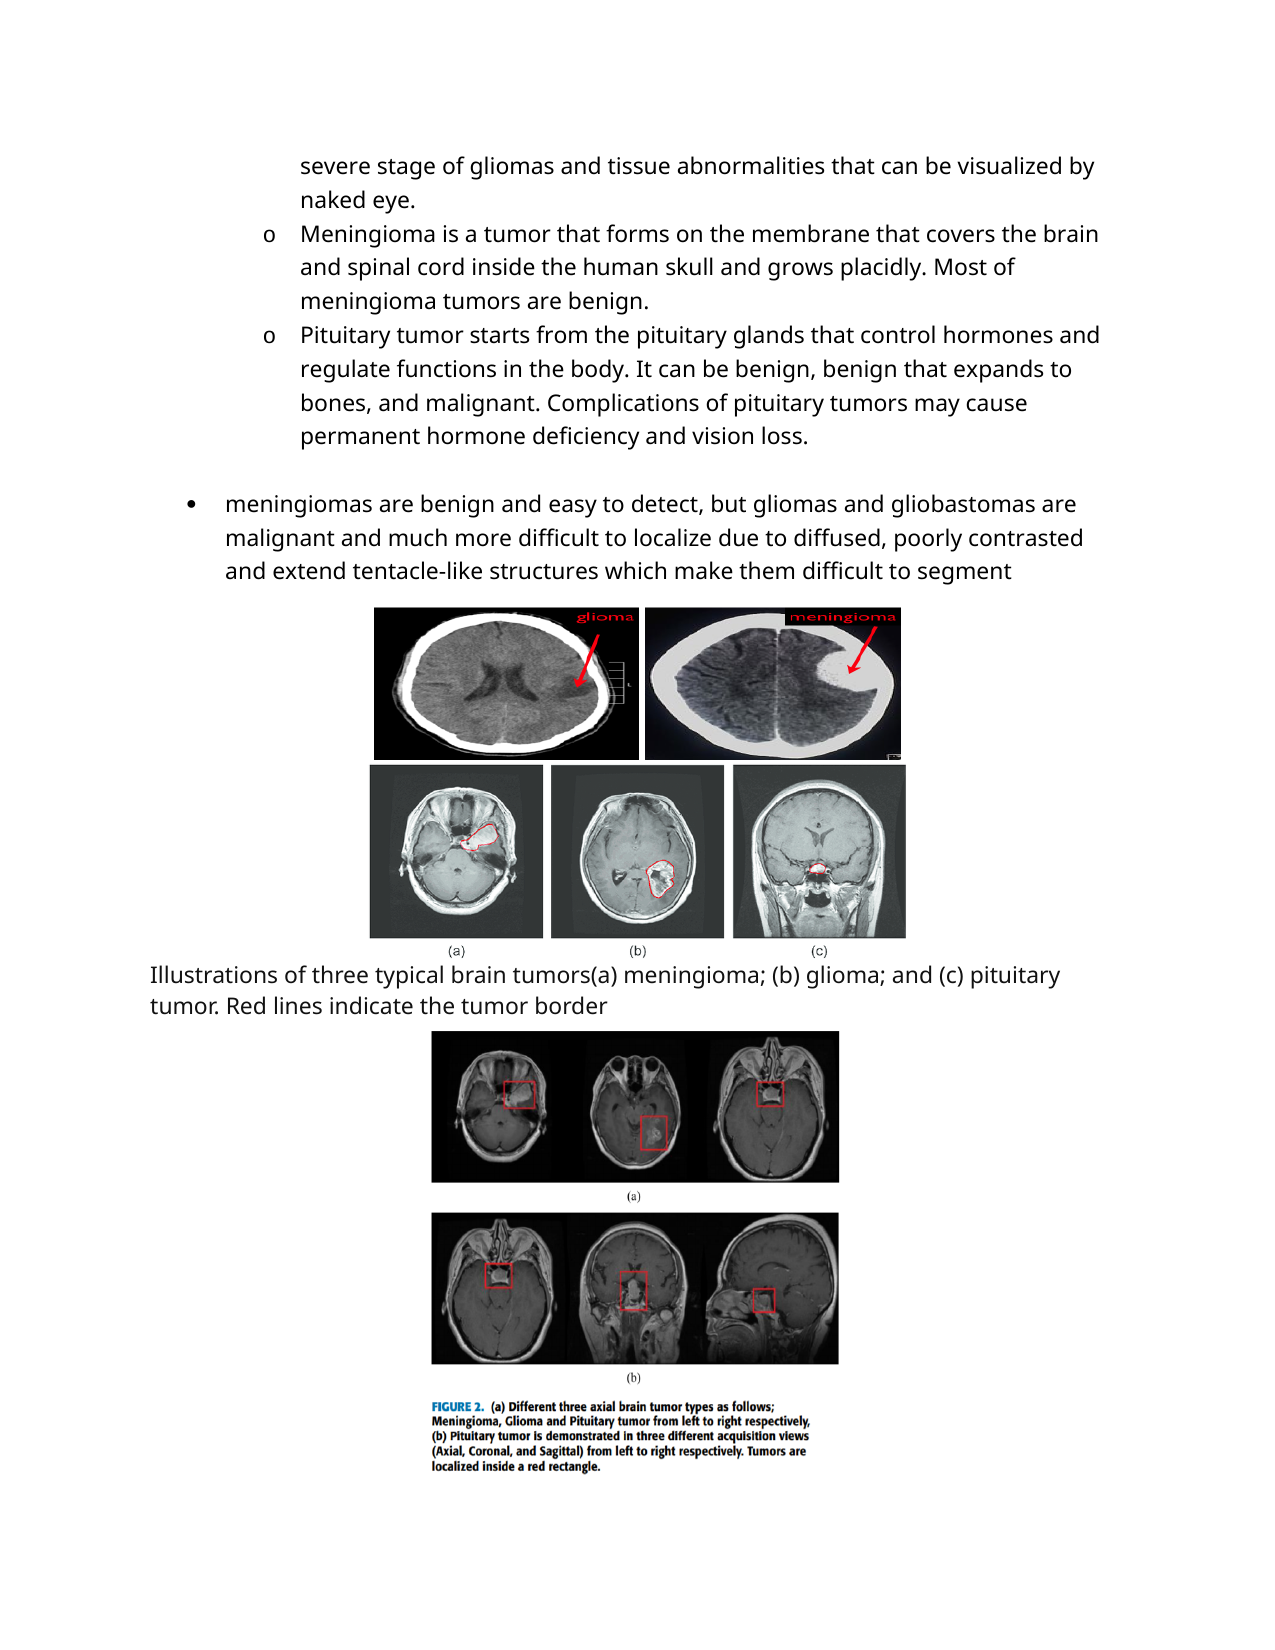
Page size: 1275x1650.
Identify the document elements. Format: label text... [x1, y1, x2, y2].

picture [408, 1021, 867, 1491]
picture [368, 605, 907, 959]
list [262, 150, 1125, 215]
list Meningioma is a tumor that forms on the membrane that covers the brain and spinal cord inside the human skull and grows placidly. Most of meningioma tumors are benign. [262, 217, 1125, 316]
subtitle Illustrations of three typical brain tumors(a) meningioma; (b) glioma; and (c) pituitary tumor. Red lines indicate the tumor border [150, 959, 1125, 1021]
list meningiomas are benign and easy to detect, but gliomas and gliobastomas are malignant and much more difficult to localize due to diffused, poorly contrasted and extend tentacle-like structures which make them difficult to segment [187, 488, 1125, 586]
list Pituitary tumor starts from the pituitary glands that control hormones and regulate functions in the body. It can be benign, benign that expands to bones, and malignant. Complications of pituitary tumors may cause permanent hormone deficiency and vision loss. [262, 319, 1125, 451]
